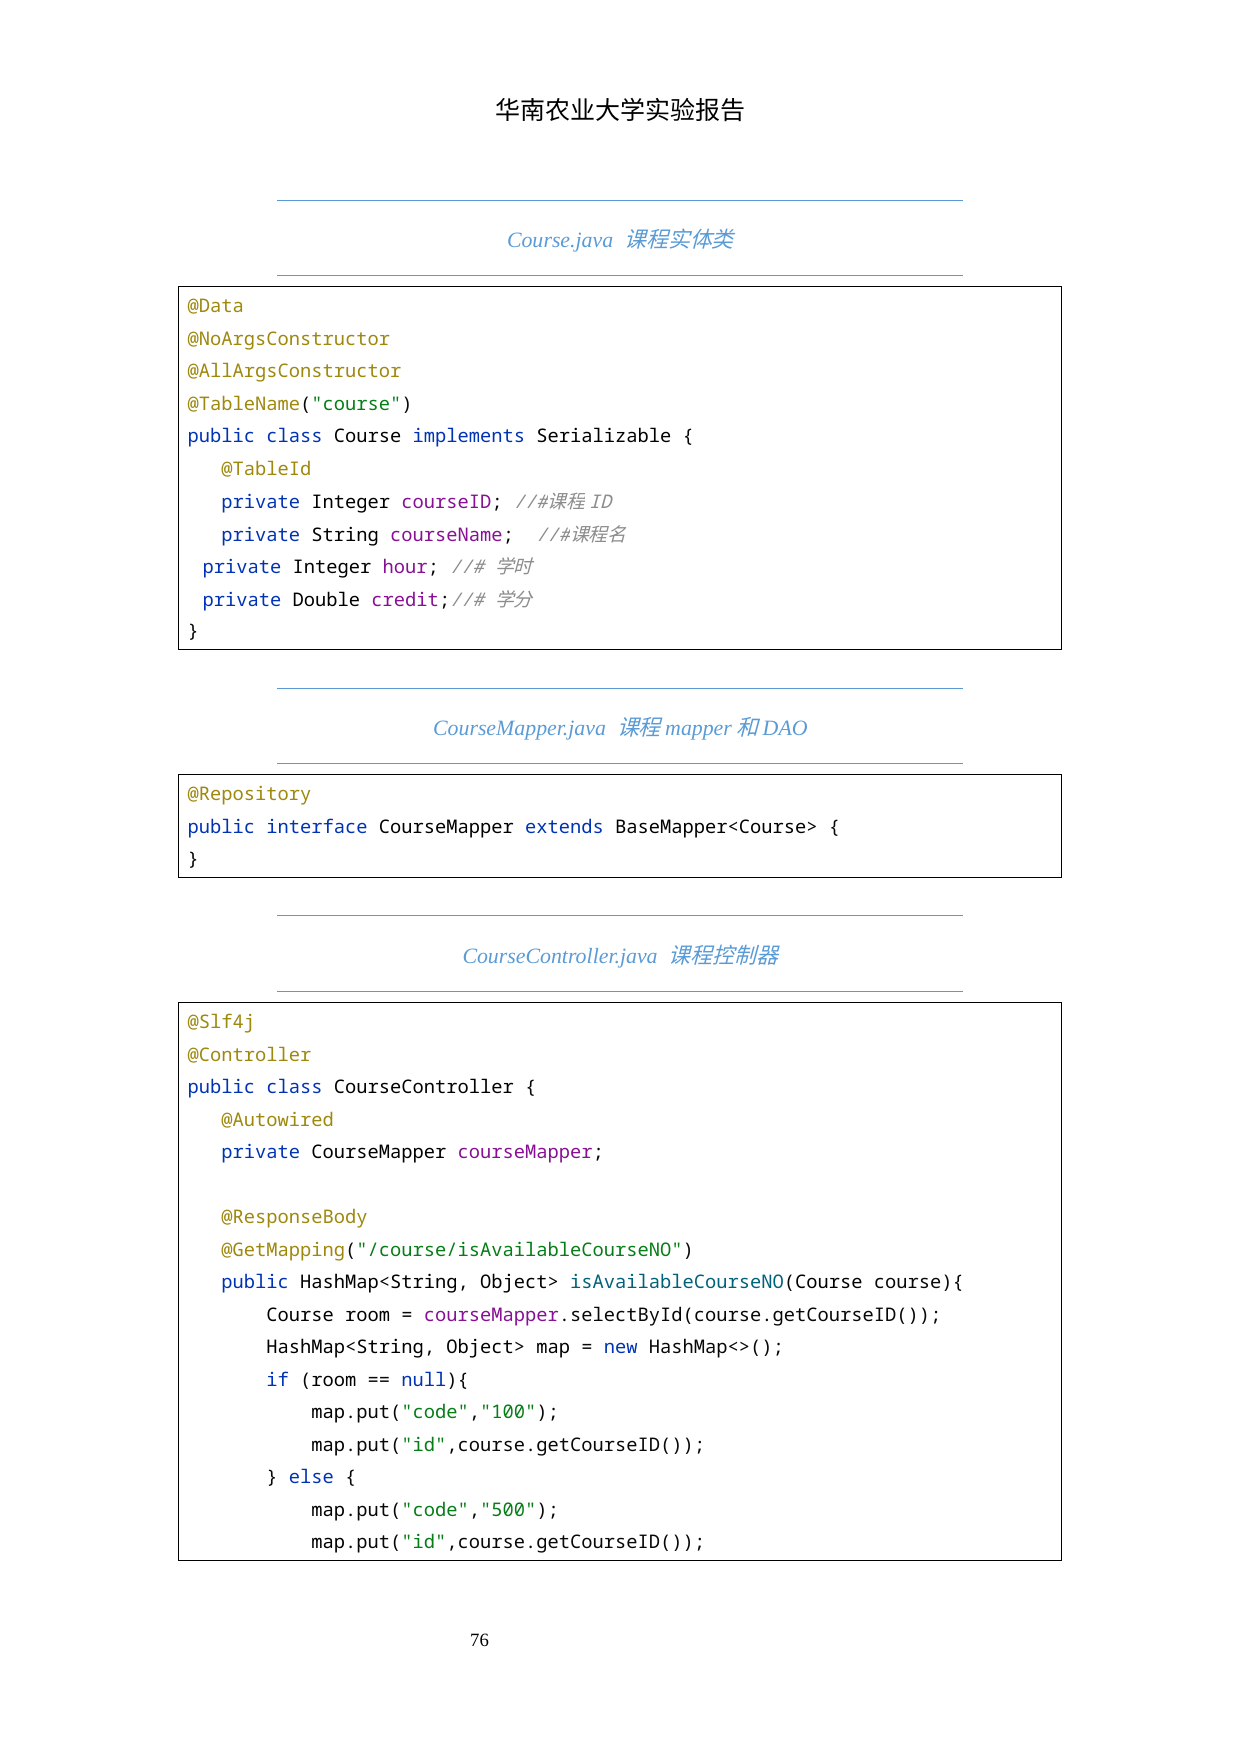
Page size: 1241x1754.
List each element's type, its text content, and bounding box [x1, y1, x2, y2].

text @Data @NoArgsConstructor @AllArgsConstructor @TableName("course") public class Course implements Serializable { @TableId private Integer courseID; //#课程ID private String courseName; //#课程名 private Integer hour; //# 学时 private Double credit;//# 学分 } [179, 287, 1061, 649]
text @Repository public interface CourseMapper extends BaseMapper<Course> { } [179, 775, 1061, 877]
text CourseController.java 课程控制器 [277, 916, 963, 991]
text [179, 1003, 1061, 1560]
text Course.java 课程实体类 [277, 201, 963, 275]
text CourseMapper.java 课程mapper和DAO [277, 689, 963, 763]
